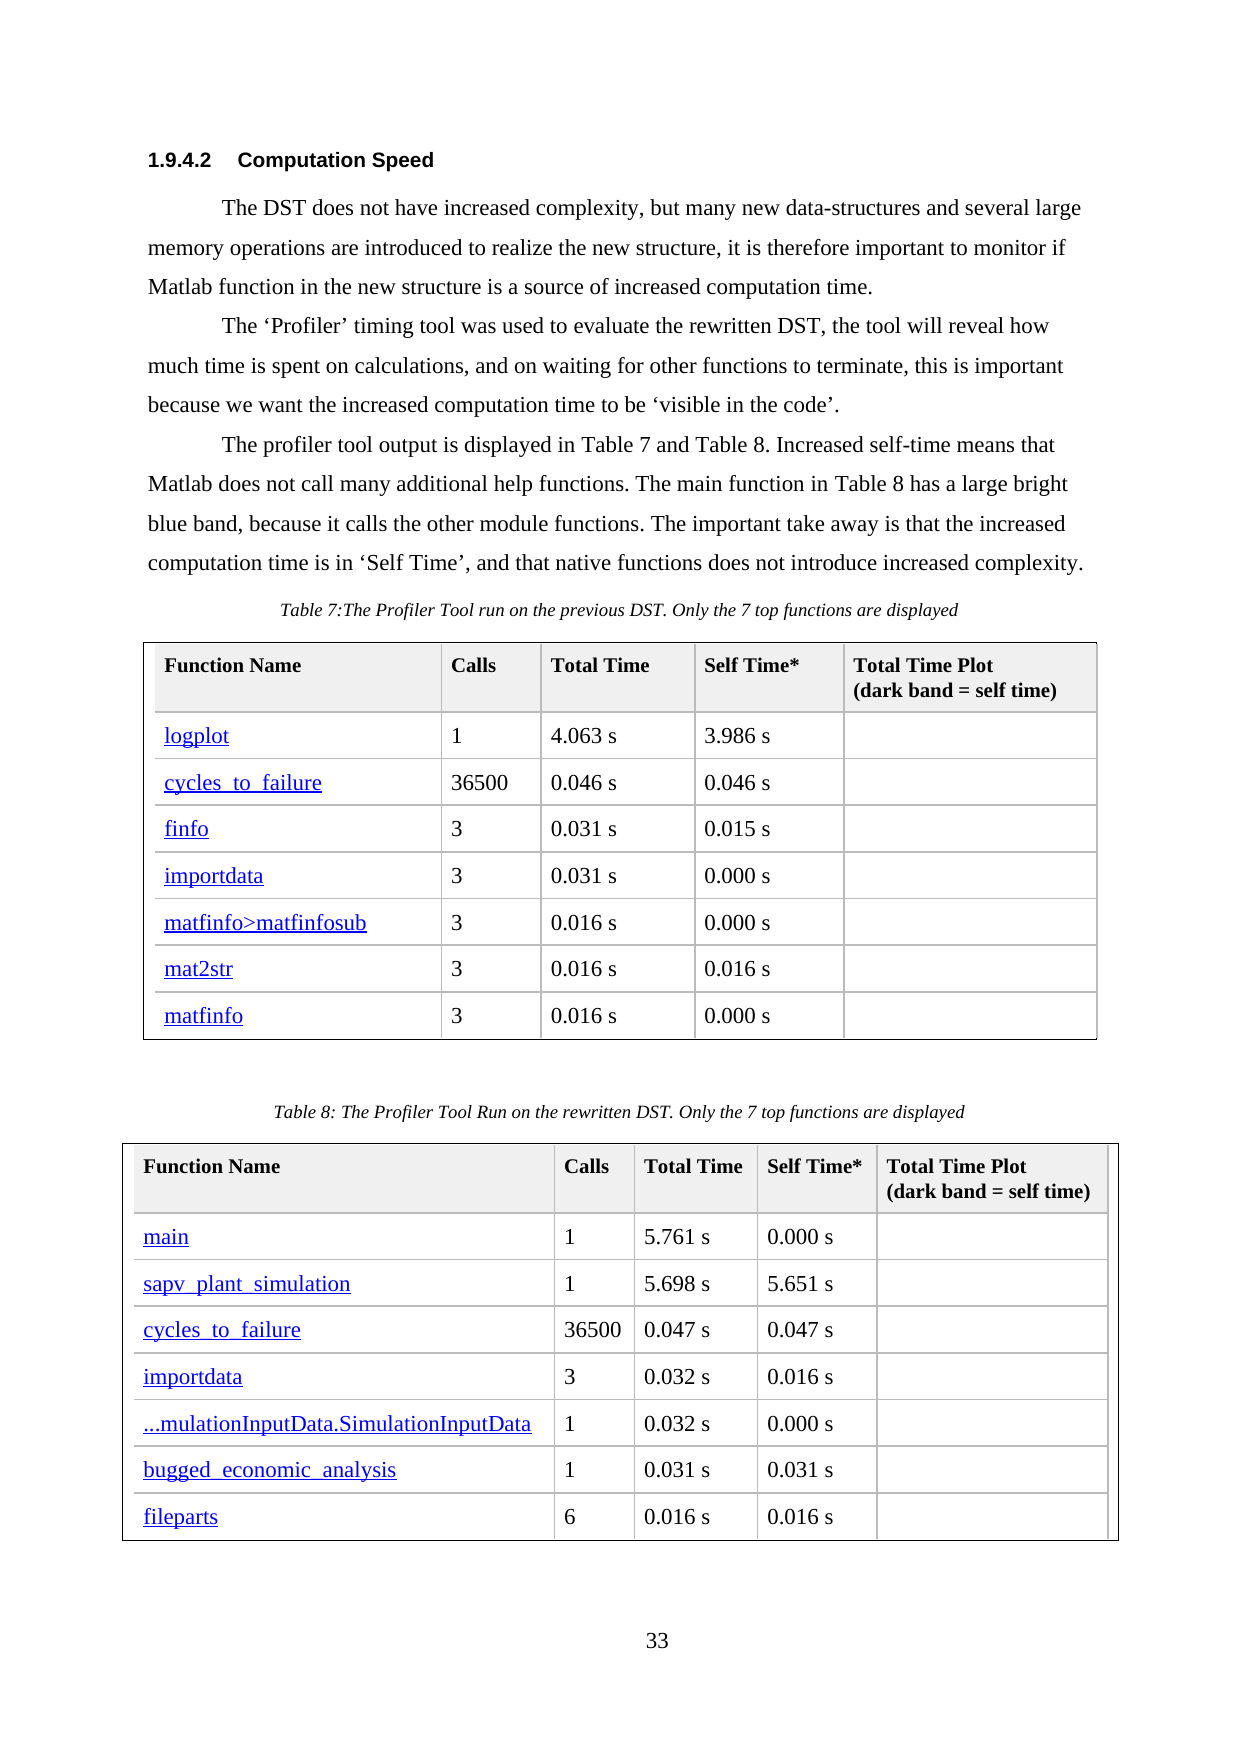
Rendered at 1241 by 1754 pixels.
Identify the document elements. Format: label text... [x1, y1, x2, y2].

text The ‘Profiler’ timing tool was used to evaluate the rewritten DST, the tool will reveal how much time is spent on calculations, and on waiting for other functions to terminate, this is important because we want the increased computation time to be ‘visible in the code’. [148, 312, 1092, 418]
text The DST does not have increased complexity, but many new data-structures and several large memory operations are introduced to realize the new structure, it is therefore important to monitor if Matlab function in the new structure is a source of increased computation time. [148, 194, 1092, 299]
text The profiler tool output is displayed in Table 7 and Table 8. Increased self-time means that Matlab does not call many additional help functions. The main function in Table 8 has a large bright blue band, because it calls the other module functions. The important take away is that the increased computation time is in ‘Self Time’, and that native functions does not introduce increased complexity. [148, 431, 1092, 576]
text Table 8: The Profiler Tool Run on the rewritten DST. Only the 7 top functions are displayed [148, 1101, 1092, 1122]
table_header [123, 1144, 1118, 1540]
subtitle Computation Speed [148, 148, 1092, 172]
table_header [144, 643, 1096, 1039]
text Table 7:The Profiler Tool run on the previous DST. Only the 7 top functions are displayed [148, 599, 1092, 621]
